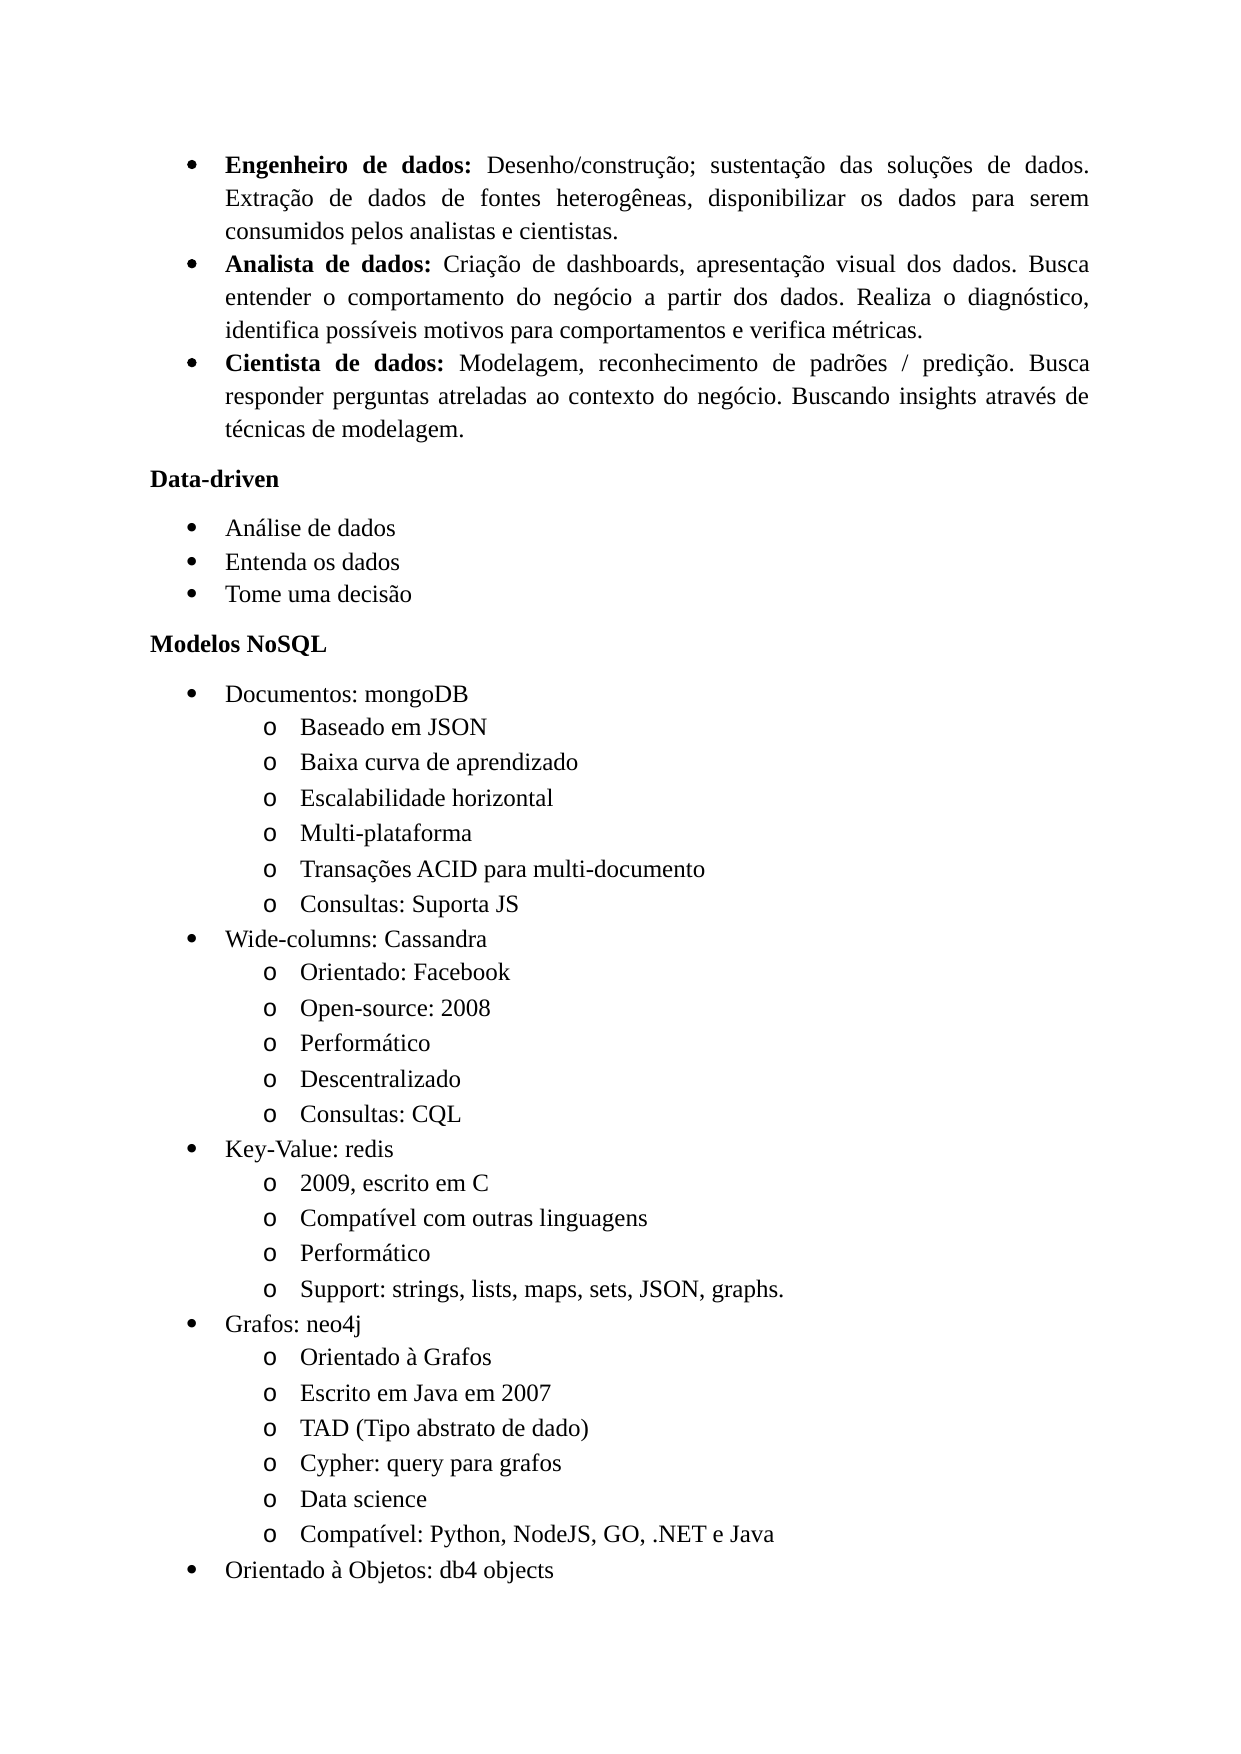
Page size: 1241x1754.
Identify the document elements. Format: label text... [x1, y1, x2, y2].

list Key-Value: redis [187, 1134, 1090, 1163]
list Data science [262, 1484, 1090, 1515]
list Baseado em JSON [262, 712, 1090, 743]
list Consultas: CQL [262, 1099, 1090, 1130]
list Escrito em Java em 2007 [262, 1378, 1090, 1408]
list Cypher: query para grafos [262, 1448, 1090, 1479]
subtitle Data-driven [150, 464, 1090, 493]
list Orientado à Objetos: db4 objects [187, 1555, 1090, 1583]
list Cientista de dados: Modelagem, reconhecimento de padrões / predição. Busca responder perguntas atreladas ao contexto do negócio. Buscando insights através de técnicas de modelagem. [187, 348, 1090, 443]
list Multi-plataforma [262, 818, 1090, 849]
list Transações ACID para multi-documento [262, 854, 1090, 884]
list Entenda os dados [187, 547, 1090, 575]
list Grafos: neo4j [187, 1309, 1090, 1338]
list Performático [262, 1028, 1090, 1059]
list Escalabilidade horizontal [262, 783, 1090, 814]
list 2009, escrito em C [262, 1168, 1090, 1198]
list Open-source: 2008 [262, 993, 1090, 1024]
list Documentos: mongoDB [187, 679, 1090, 708]
list TAD (Tipo abstrato de dado) [262, 1413, 1090, 1444]
list Compatível: Python, NodeJS, GO, .NET e Java [262, 1519, 1090, 1550]
list Support: strings, lists, maps, sets, JSON, graphs. [262, 1274, 1090, 1305]
list Tome uma decisão [187, 579, 1090, 608]
list Orientado à Grafos [262, 1342, 1090, 1373]
list Baixa curva de aprendizado [262, 747, 1090, 778]
list Orientado: Facebook [262, 957, 1090, 988]
subtitle Modelos NoSQL [150, 629, 1090, 658]
list Performático [262, 1238, 1090, 1269]
list Descentralizado [262, 1064, 1090, 1094]
list Compatível com outras linguagens [262, 1203, 1090, 1234]
list Consultas: Suporta JS [262, 889, 1090, 920]
list Engenheiro de dados: Desenho/construção; sustentação das soluções de dados. Extração de dados de fontes heterogêneas, disponibilizar os dados para serem consumidos pelos analistas e cientistas. [187, 150, 1090, 245]
list Análise de dados [187, 513, 1090, 542]
list Wide-columns: Cassandra [187, 924, 1090, 953]
list Analista de dados: Criação de dashboards, apresentação visual dos dados. Busca entender o comportamento do negócio a partir dos dados. Realiza o diagnóstico, identifica possíveis motivos para comportamentos e verifica métricas. [187, 249, 1090, 344]
